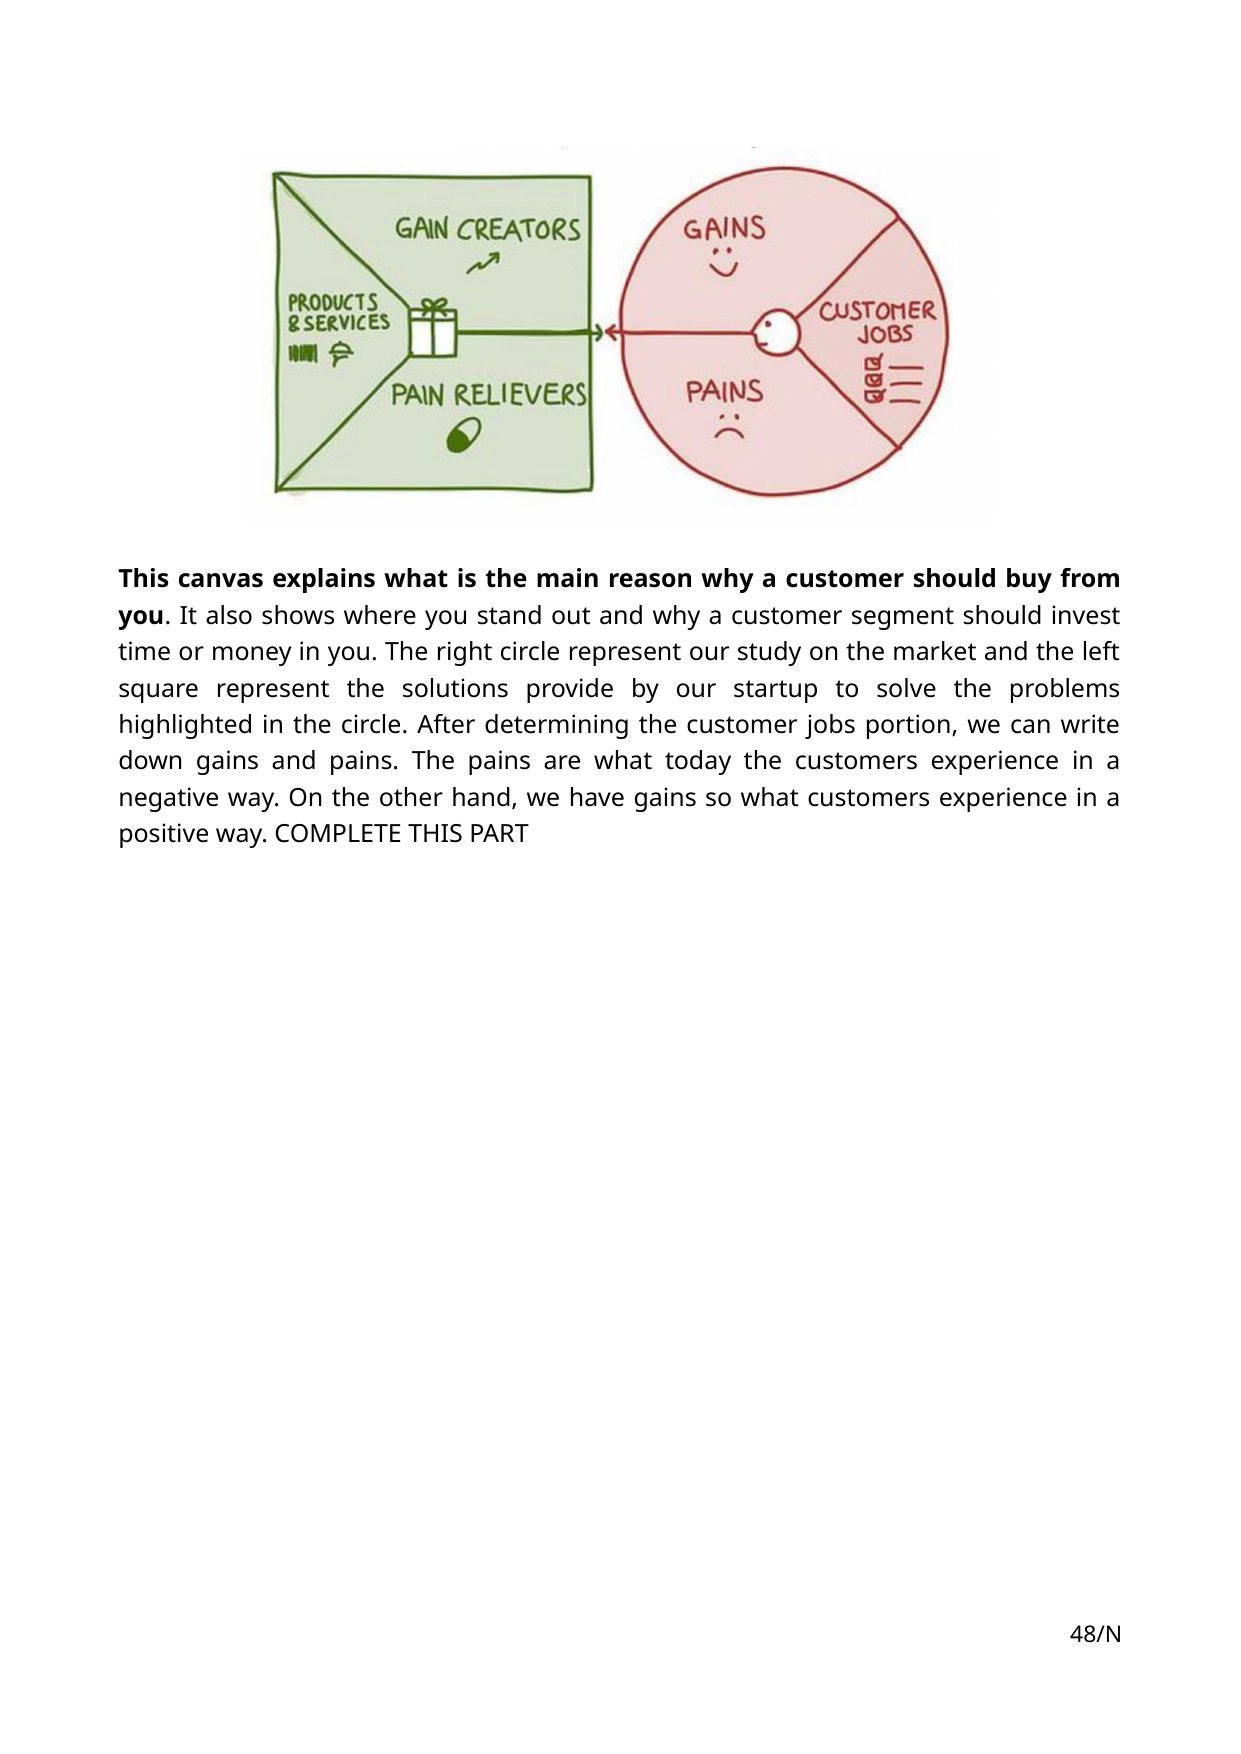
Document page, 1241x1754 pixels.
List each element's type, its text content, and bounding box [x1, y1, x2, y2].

picture [245, 147, 995, 523]
text This canvas explains what is the main reason why a customer should buy from you. It also shows where you stand out and why a customer segment should invest time or money in you. The right circle represent our study on the market and the left square represent the solutions provide by our startup to solve the problems highlighted in the circle. After determining the customer jobs portion, we can write down gains and pains. The pains are what today the customers experience in a negative way. On the other hand, we have gains so what customers experience in a positive way. COMPLETE THIS PART [118, 561, 1122, 850]
